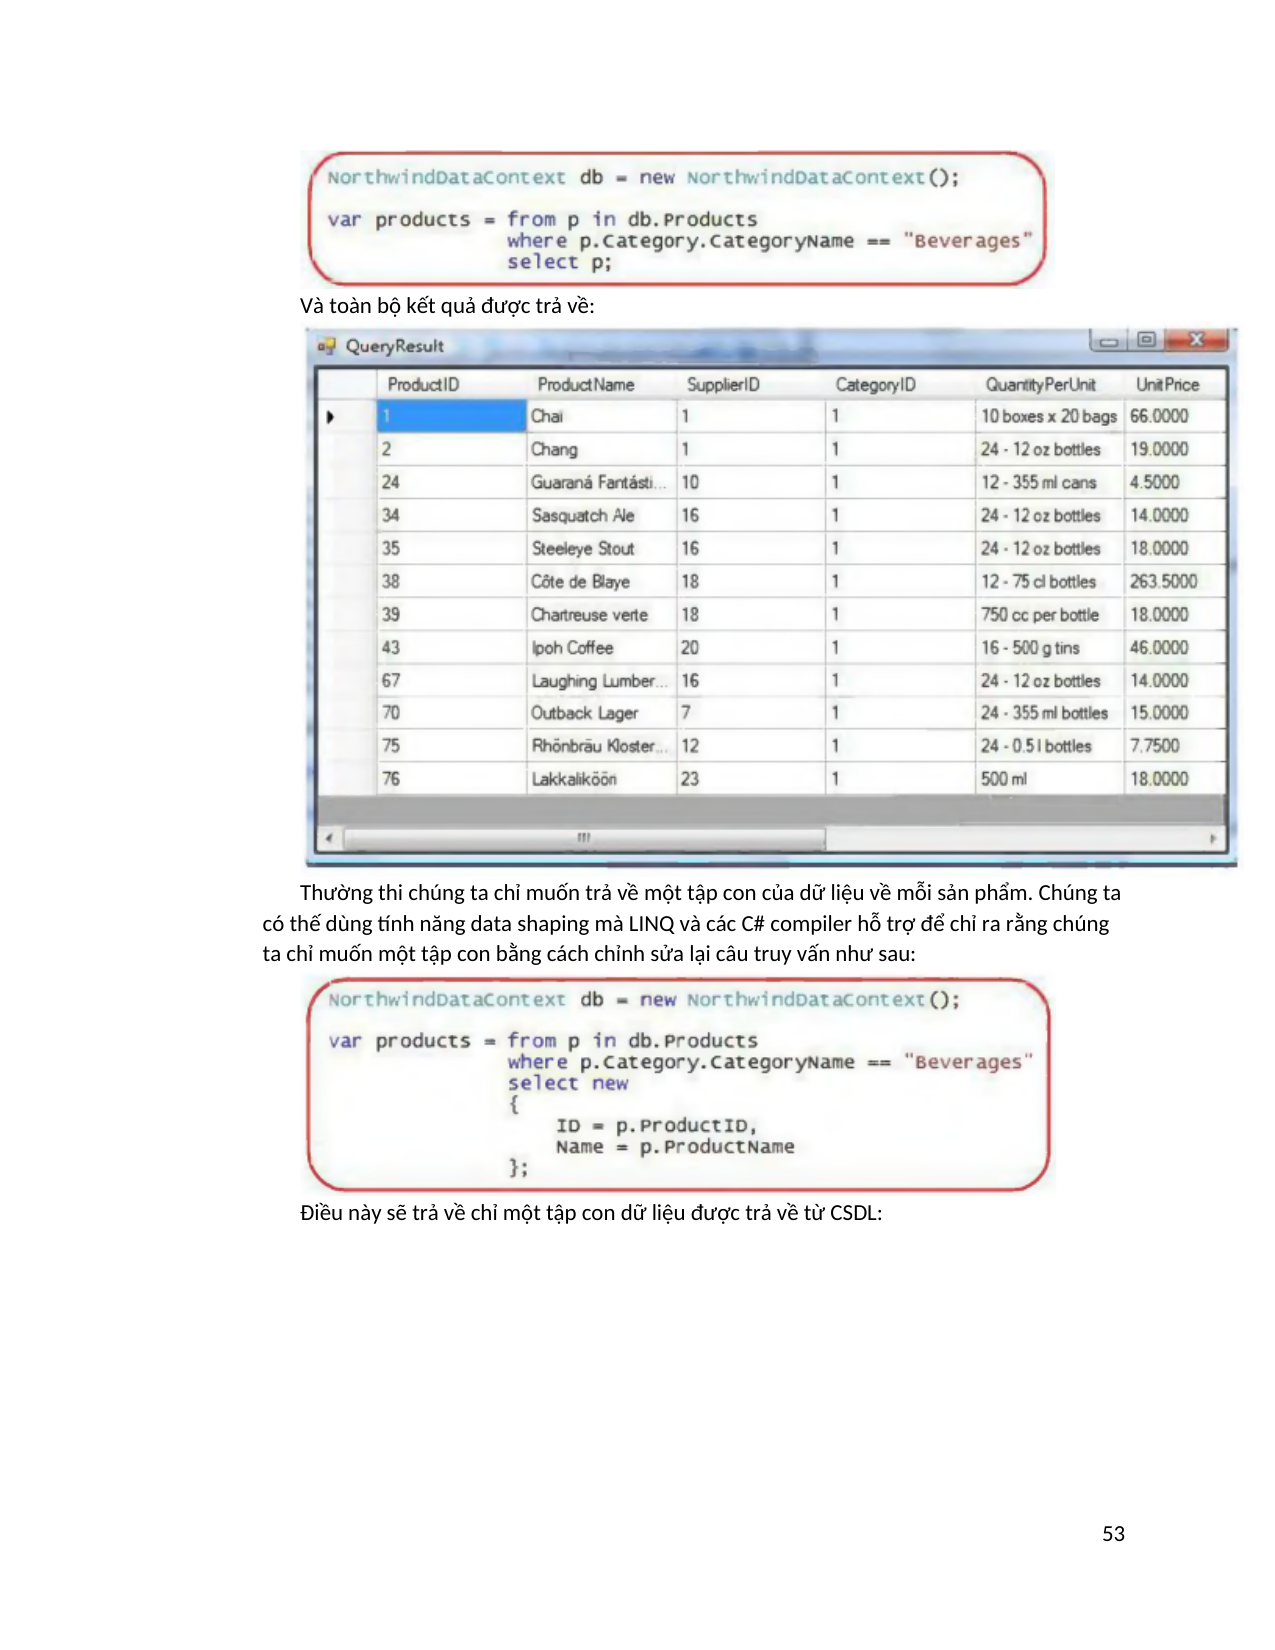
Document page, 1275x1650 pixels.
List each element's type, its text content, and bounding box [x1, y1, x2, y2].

picture [300, 321, 1244, 877]
list Điều này sẽ trả về chỉ một tập con dữ liệu được trả về từ CSDL: [262, 1198, 1125, 1226]
picture [300, 969, 1057, 1196]
list Thường thi chúng ta chỉ muốn trả về một tập con của dữ liệu về mỗi sản phẩm. Chúng ta có thế dùng tính năng data shaping mà LINQ và các C# compiler hỗ trợ để chỉ ra rằng chúng ta chỉ muốn một tập con bằng cách chỉnh sửa lại câu truy vấn như sau: [262, 878, 1125, 967]
list Và toàn bộ kết quả được trả về: [262, 291, 1125, 319]
picture [300, 150, 1055, 289]
